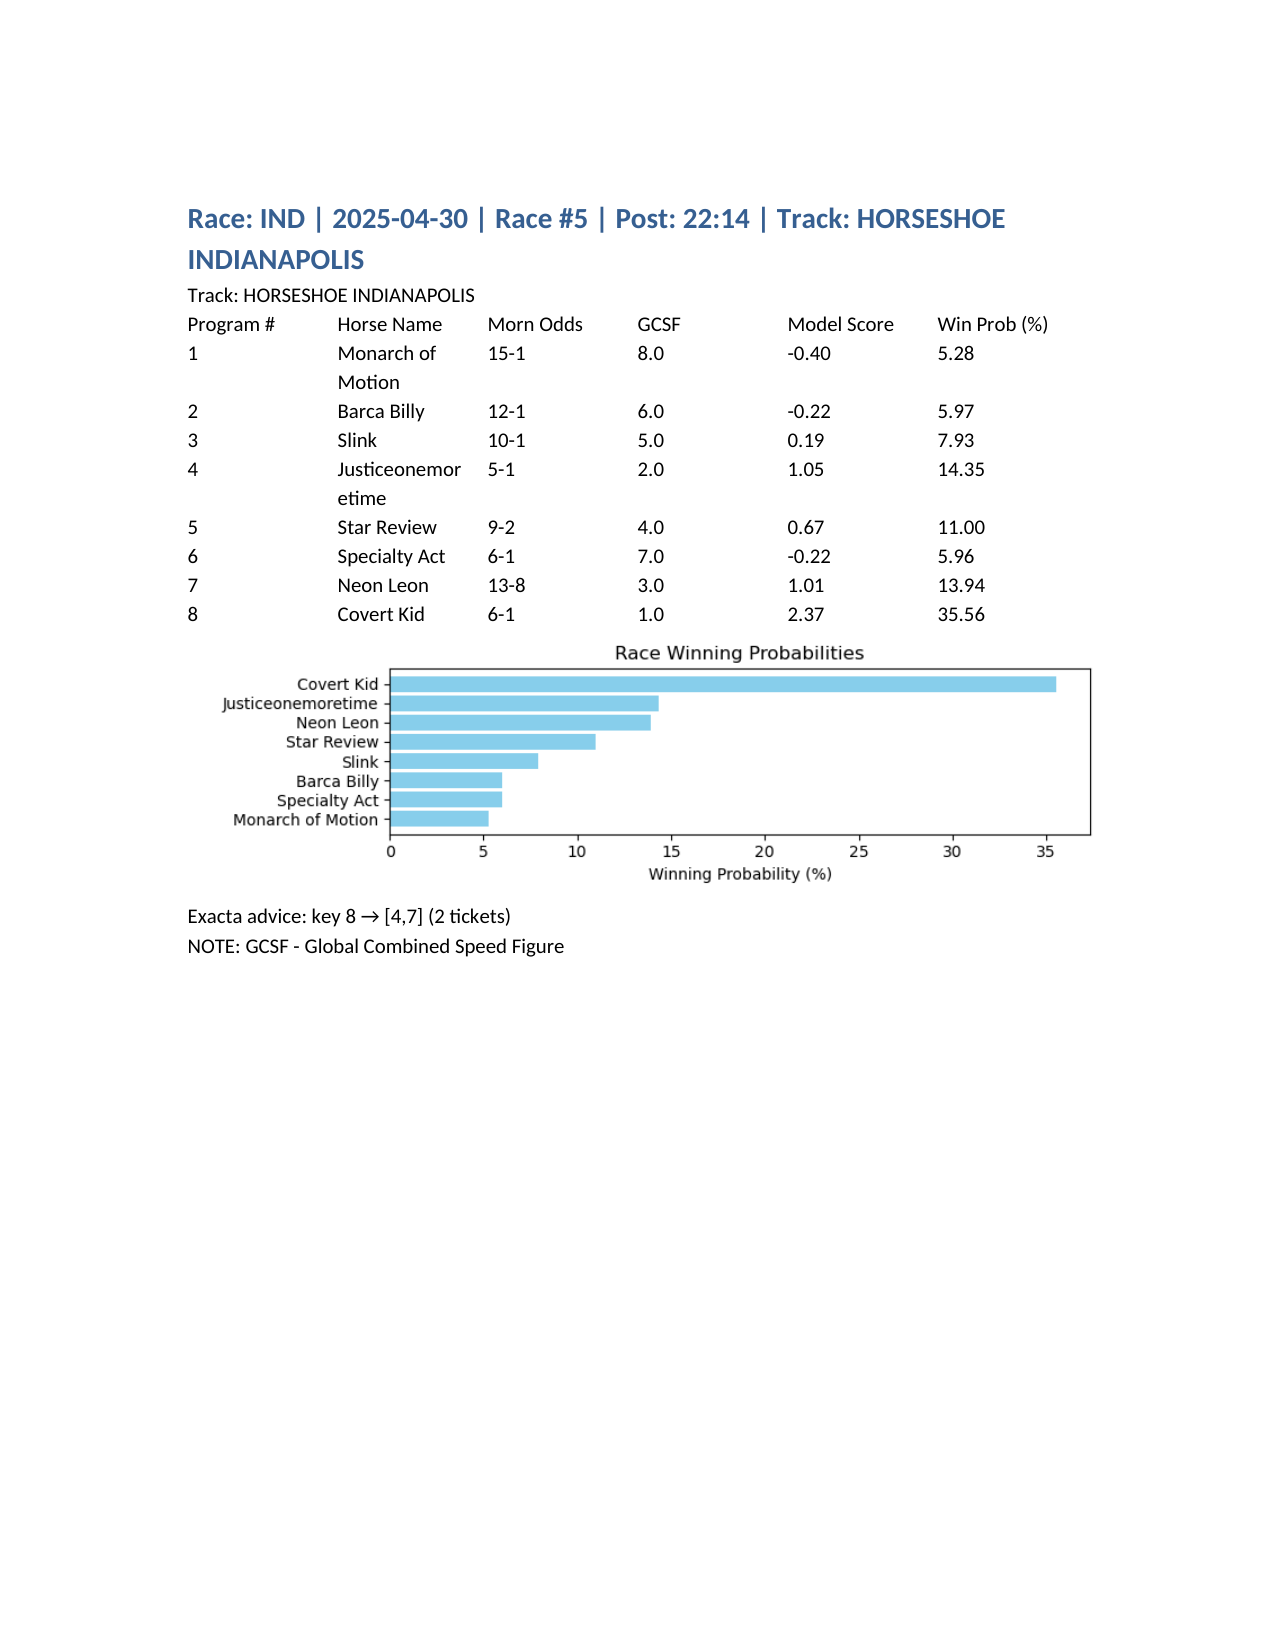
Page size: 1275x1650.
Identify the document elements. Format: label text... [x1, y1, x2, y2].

subtitle Race: IND | 2025-04-30 | Race #5 | Post: 22:14 | Track: HORSESHOE INDIANAPOLIS [187, 200, 1087, 277]
text Track: HORSESHOE INDIANAPOLIS [187, 282, 1087, 307]
text NOTE: GCSF - Global Combined Speed Figure [187, 933, 1087, 958]
text Exacta advice: key 8 → [4,7] (2 tickets) [187, 904, 1087, 929]
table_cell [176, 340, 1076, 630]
picture [206, 630, 1107, 900]
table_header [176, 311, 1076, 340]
